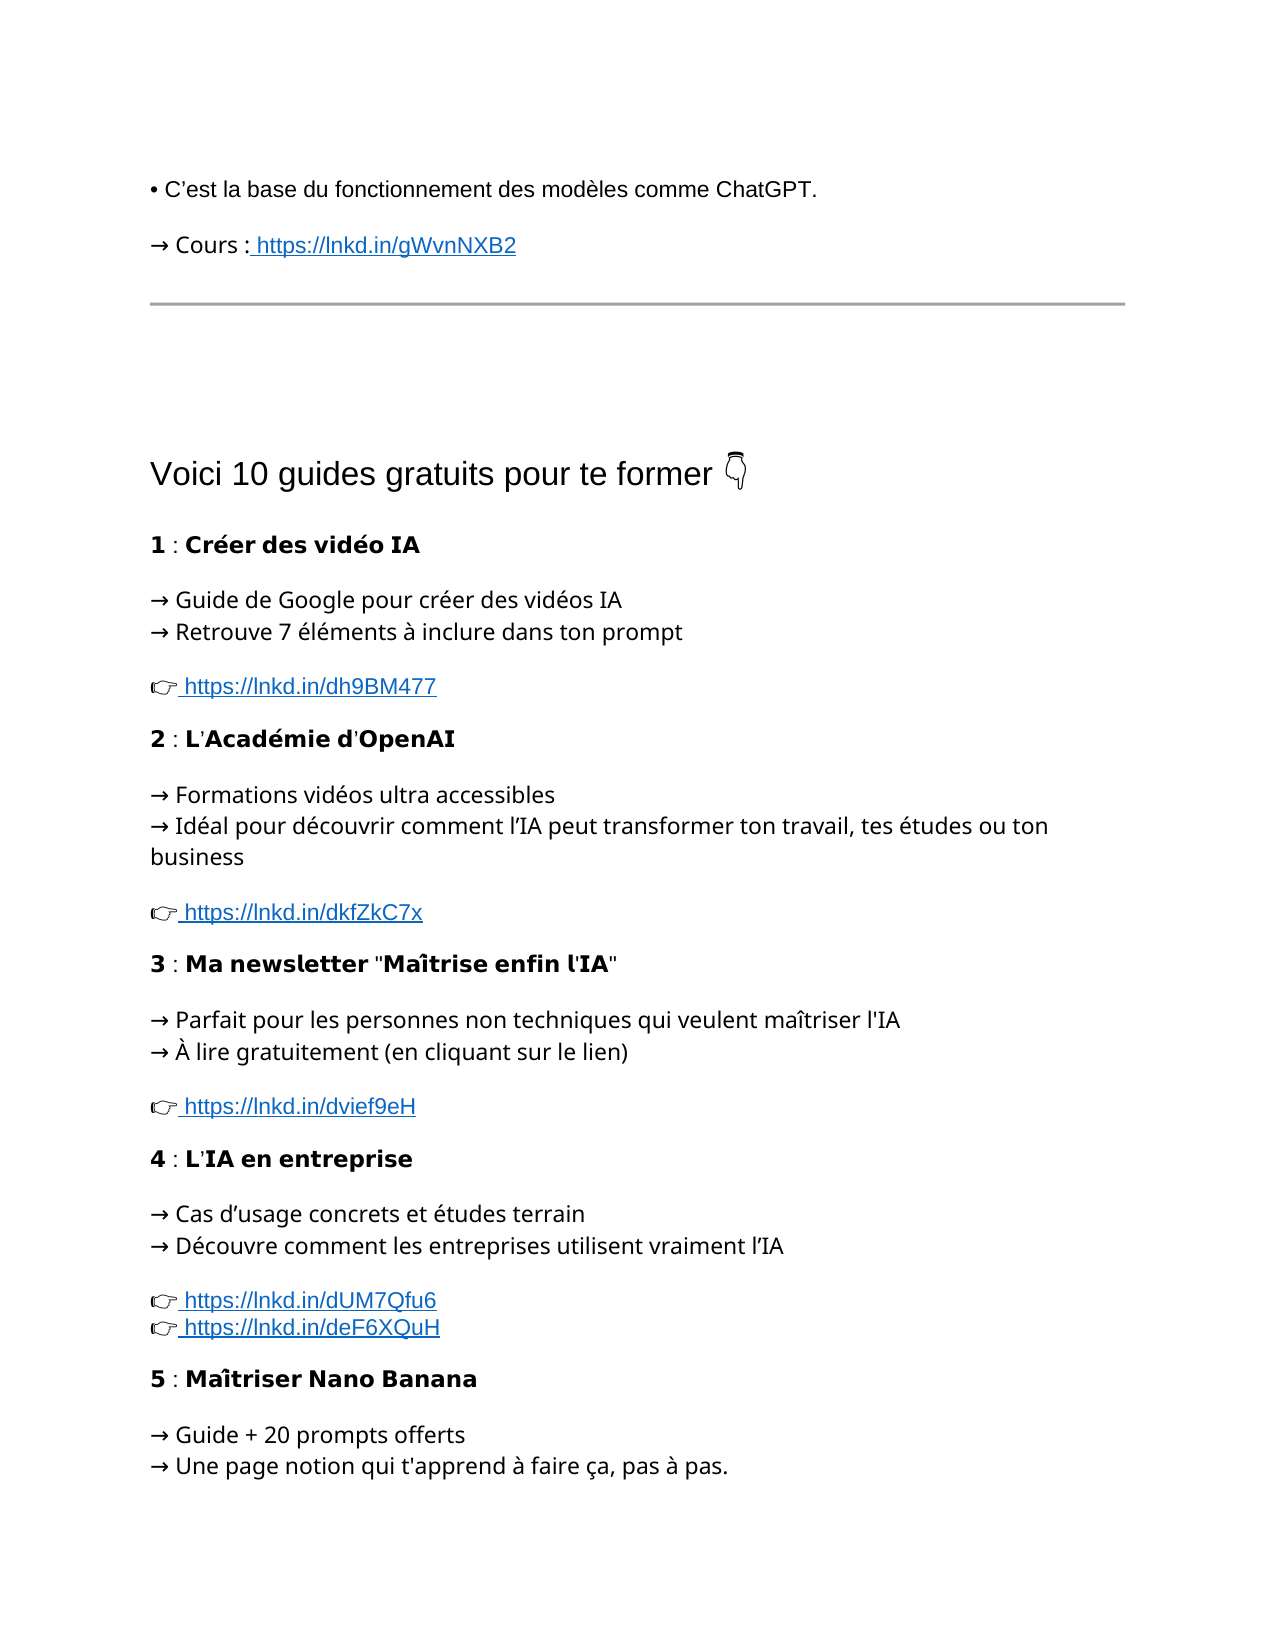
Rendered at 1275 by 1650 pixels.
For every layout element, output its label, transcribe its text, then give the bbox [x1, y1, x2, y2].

text → Retrouve 7 éléments à inclure dans ton prompt [150, 616, 1125, 647]
text 👉 https://lnkd.in/dUM7Qfu6 [150, 1287, 1125, 1314]
text → Découvre comment les entreprises utilisent vraiment l’IA [150, 1230, 1125, 1261]
text → Cours : https://lnkd.in/gWvnNXB2 [150, 229, 1125, 260]
text 👉 https://lnkd.in/deF6XQuH [150, 1314, 1125, 1340]
text 👉 https://lnkd.in/dh9BM477 [150, 673, 1125, 699]
text 𝟯 : 𝗠𝗮 𝗻𝗲𝘄𝘀𝗹𝗲𝘁𝘁𝗲𝗿 "𝗠𝗮𝗶̂𝘁𝗿𝗶𝘀𝗲 𝗲𝗻𝗳𝗶𝗻 𝗹'𝗜𝗔" [150, 951, 1125, 978]
text • C’est la base du fonctionnement des modèles comme ChatGPT. [150, 176, 1125, 203]
text 𝟮 : 𝗟’𝗔𝗰𝗮𝗱𝗲́𝗺𝗶𝗲 𝗱’𝗢𝗽𝗲𝗻𝗔𝗜 [150, 726, 1125, 752]
text → À lire gratuitement (en cliquant sur le lien) [150, 1035, 1125, 1067]
text → Guide de Google pour créer des vidéos IA [150, 584, 1125, 616]
text 𝟰 : 𝗟’𝗜𝗔 𝗲𝗻 𝗲𝗻𝘁𝗿𝗲𝗽𝗿𝗶𝘀𝗲 [150, 1146, 1125, 1172]
text → Parfait pour les personnes non techniques qui veulent maîtriser l'IA [150, 1004, 1125, 1035]
text 𝟱 : 𝗠𝗮𝗶̂𝘁𝗿𝗶𝘀𝗲𝗿 𝗡𝗮𝗻𝗼 𝗕𝗮𝗻𝗮𝗻𝗮 [150, 1366, 1125, 1393]
text → Guide + 20 prompts offerts [150, 1419, 1125, 1450]
text → Une page notion qui t'apprend à faire ça, pas à pas. [150, 1450, 1125, 1482]
text 👉 https://lnkd.in/dkfZkC7x [150, 899, 1125, 925]
text 𝟭 : 𝗖𝗿𝗲́𝗲𝗿 𝗱𝗲𝘀 𝘃𝗶𝗱𝗲́𝗼 𝗜𝗔 [150, 532, 1125, 558]
text → Idéal pour découvrir comment l’IA peut transformer ton travail, tes études ou ton business [150, 810, 1125, 872]
subtitle Voici 10 guides gratuits pour te former 👇 [150, 454, 1125, 493]
text → Cas d’usage concrets et études terrain [150, 1198, 1125, 1230]
text 👉 https://lnkd.in/dvief9eH [150, 1093, 1125, 1119]
text → Formations vidéos ultra accessibles [150, 779, 1125, 810]
